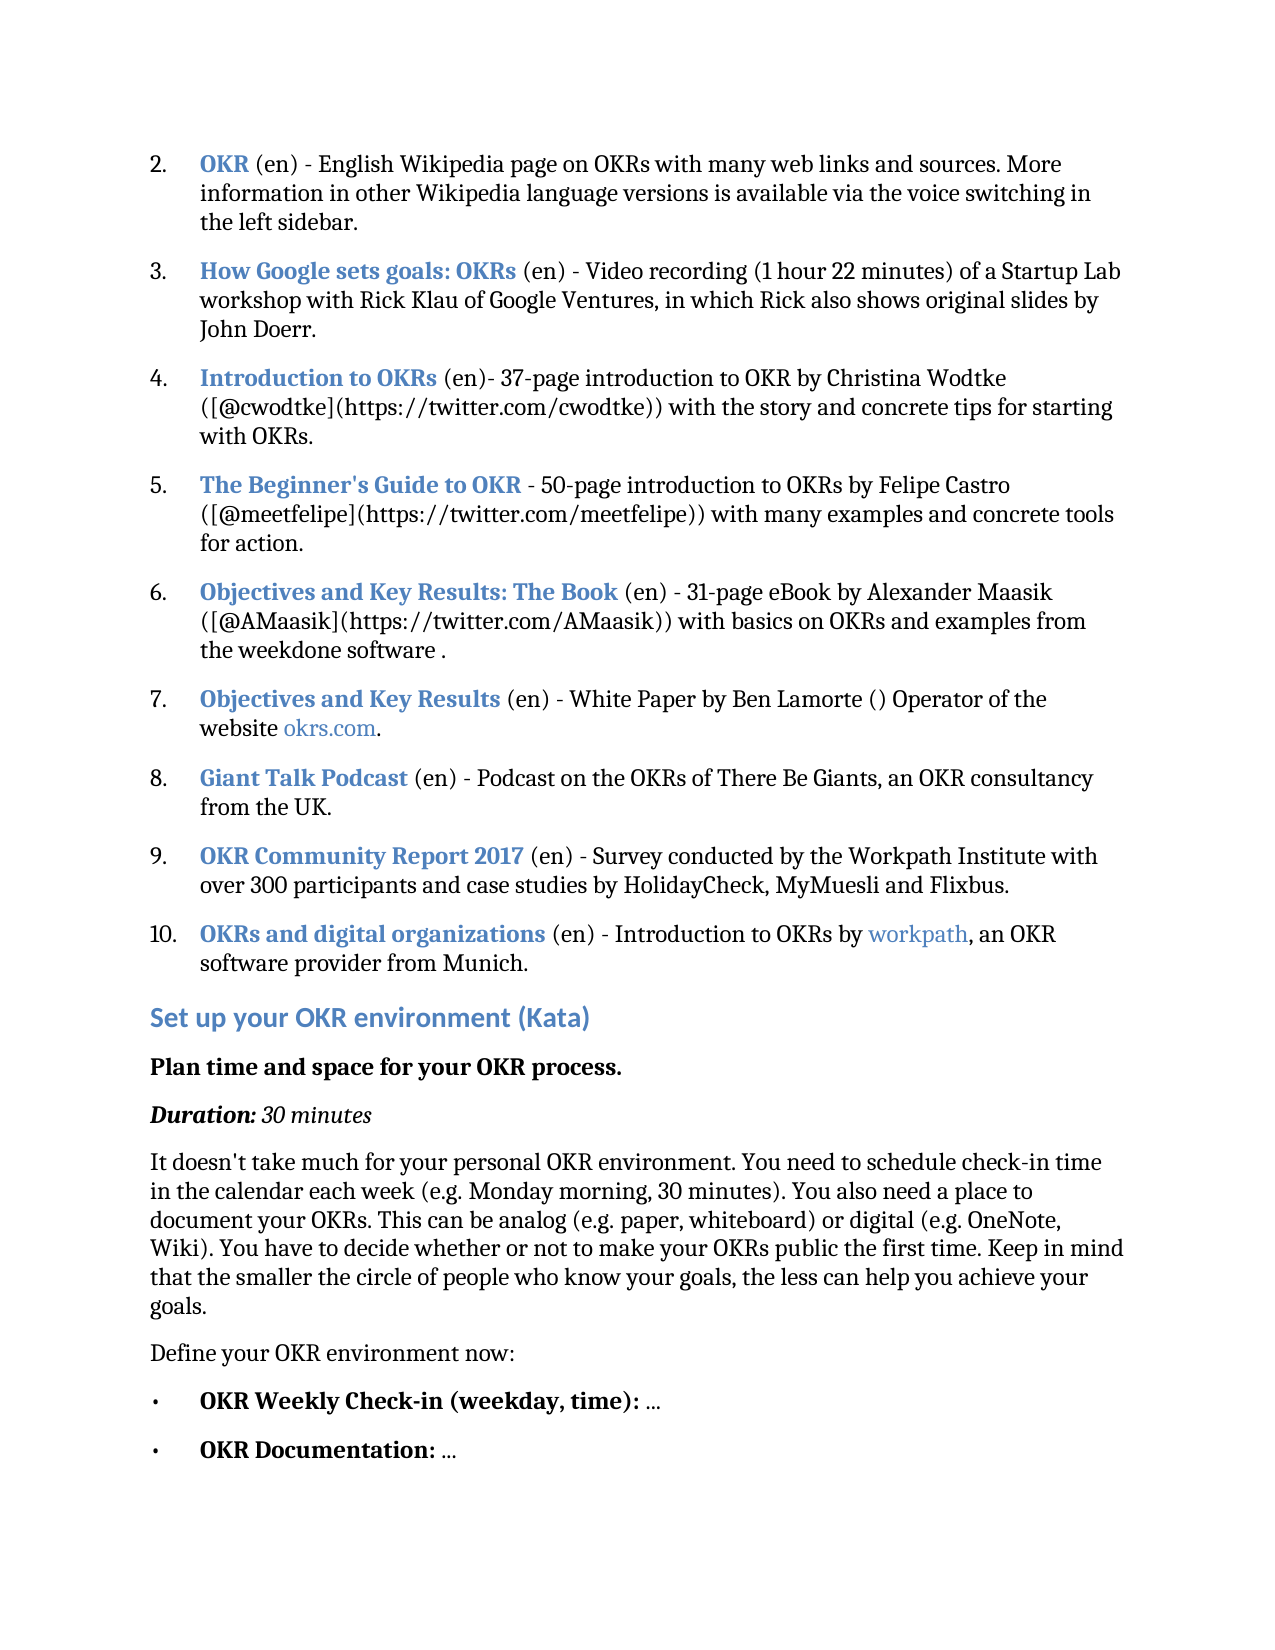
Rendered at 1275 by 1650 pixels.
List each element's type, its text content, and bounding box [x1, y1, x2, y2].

list Objectives and Key Results (en) - White Paper by Ben Lamorte () Operator of the website okrs.com. [150, 685, 1125, 743]
list OKRs and digital organizations (en) - Introduction to OKRs by workpath, an OKR software provider from Munich. [150, 920, 1125, 978]
list OKR Weekly Check-in (weekday, time): ... [150, 1387, 1125, 1416]
list Objectives and Key Results: The Book (en) - 31-page eBook by Alexander Maasik ([@AMaasik](https://twitter.com/AMaasik)) with basics on OKRs and examples from the weekdone software . [150, 578, 1125, 664]
list Introduction to OKRs (en)- 37-page introduction to OKR by Christina Wodtke ([@cwodtke](https://twitter.com/cwodtke)) with the story and concrete tips for starting with OKRs. [150, 364, 1125, 450]
subtitle Set up your OKR environment (Kata) [150, 999, 1125, 1034]
list Giant Talk Podcast (en) - Podcast on the OKRs of There Be Giants, an OKR consultancy from the UK. [150, 764, 1125, 821]
text Define your OKR environment now: [150, 1339, 1125, 1368]
text It doesn't take much for your personal OKR environment. You need to schedule check-in time in the calendar each week (e.g. Monday morning, 30 minutes). You also need a place to document your OKRs. This can be analog (e.g. paper, whiteboard) or digital (e.g. OneNote, Wiki). You have to decide whether or not to make your OKRs public the first time. Keep in mind that the smaller the circle of people who know your goals, the less can help you achieve your goals. [150, 1148, 1125, 1321]
list OKR (en) - English Wikipedia page on OKRs with many web links and sources. More information in other Wikipedia language versions is available via the voice switching in the left sidebar. [150, 150, 1125, 236]
list OKR Community Report 2017 (en) - Survey conducted by the Workpath Institute with over 300 participants and case studies by HolidayCheck, MyMuesli and Flixbus. [150, 842, 1125, 899]
list The Beginner's Guide to OKR - 50-page introduction to OKRs by Felipe Castro ([@meetfelipe](https://twitter.com/meetfelipe)) with many examples and concrete tools for action. [150, 471, 1125, 557]
text Duration: 30 minutes [150, 1101, 1125, 1129]
text Plan time and space for your OKR process. [150, 1053, 1125, 1082]
list OKR Documentation: ... [150, 1436, 1125, 1465]
list How Google sets goals: OKRs (en) - Video recording (1 hour 22 minutes) of a Startup Lab workshop with Rick Klau of Google Ventures, in which Rick also shows original slides by John Doerr. [150, 257, 1125, 343]
